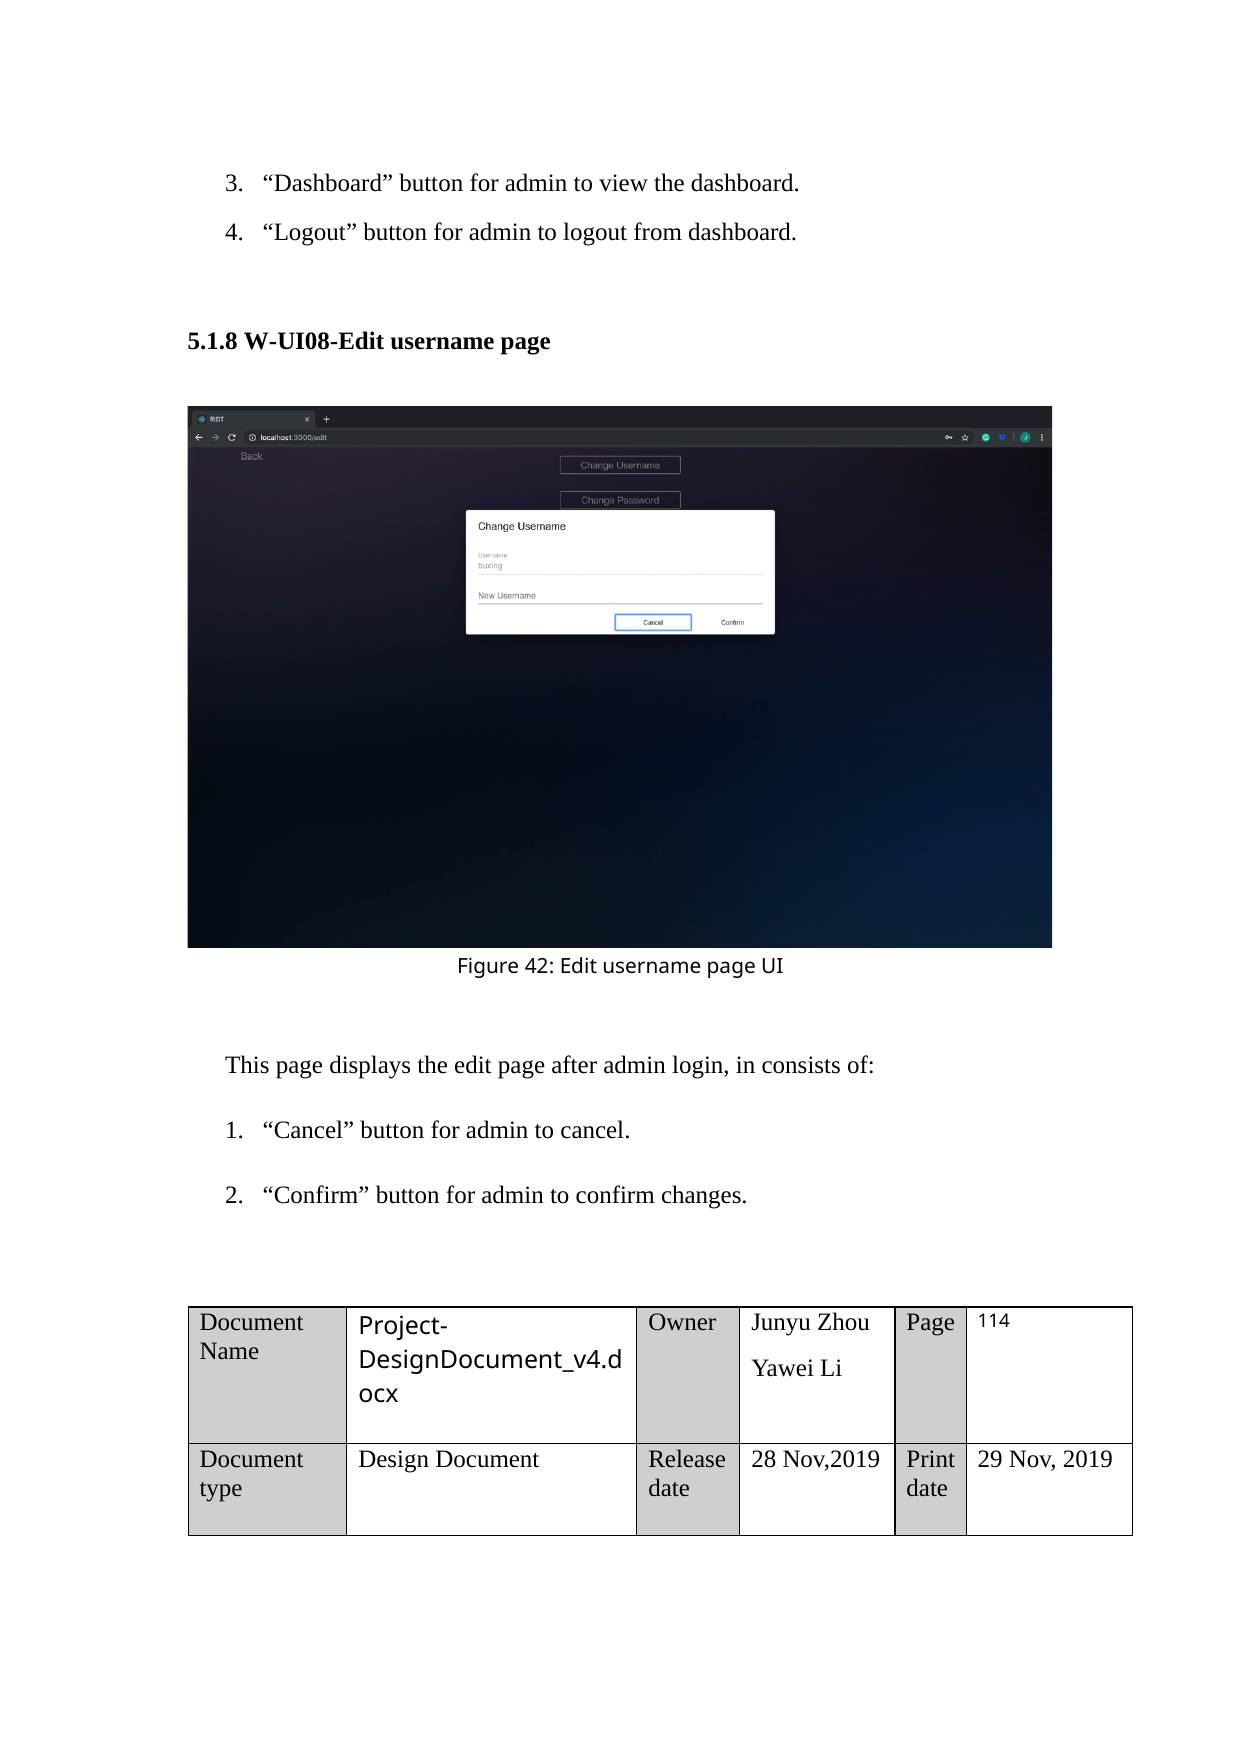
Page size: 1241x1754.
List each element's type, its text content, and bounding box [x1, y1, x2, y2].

list “Dashboard” button for admin to view the dashboard. [225, 166, 1053, 200]
list “Confirm” button for admin to confirm changes. [225, 1177, 1053, 1211]
list “Logout” button for admin to logout from dashboard. [225, 214, 1053, 248]
subtitle 5.1.8 W-UI08-Edit username page [187, 323, 1053, 357]
text This page displays the edit page after admin login, in consists of: [187, 1047, 1053, 1081]
text Figure 42: Edit username page UI [187, 949, 1053, 983]
picture [187, 406, 1053, 948]
list “Cancel” button for admin to cancel. [225, 1112, 1053, 1146]
